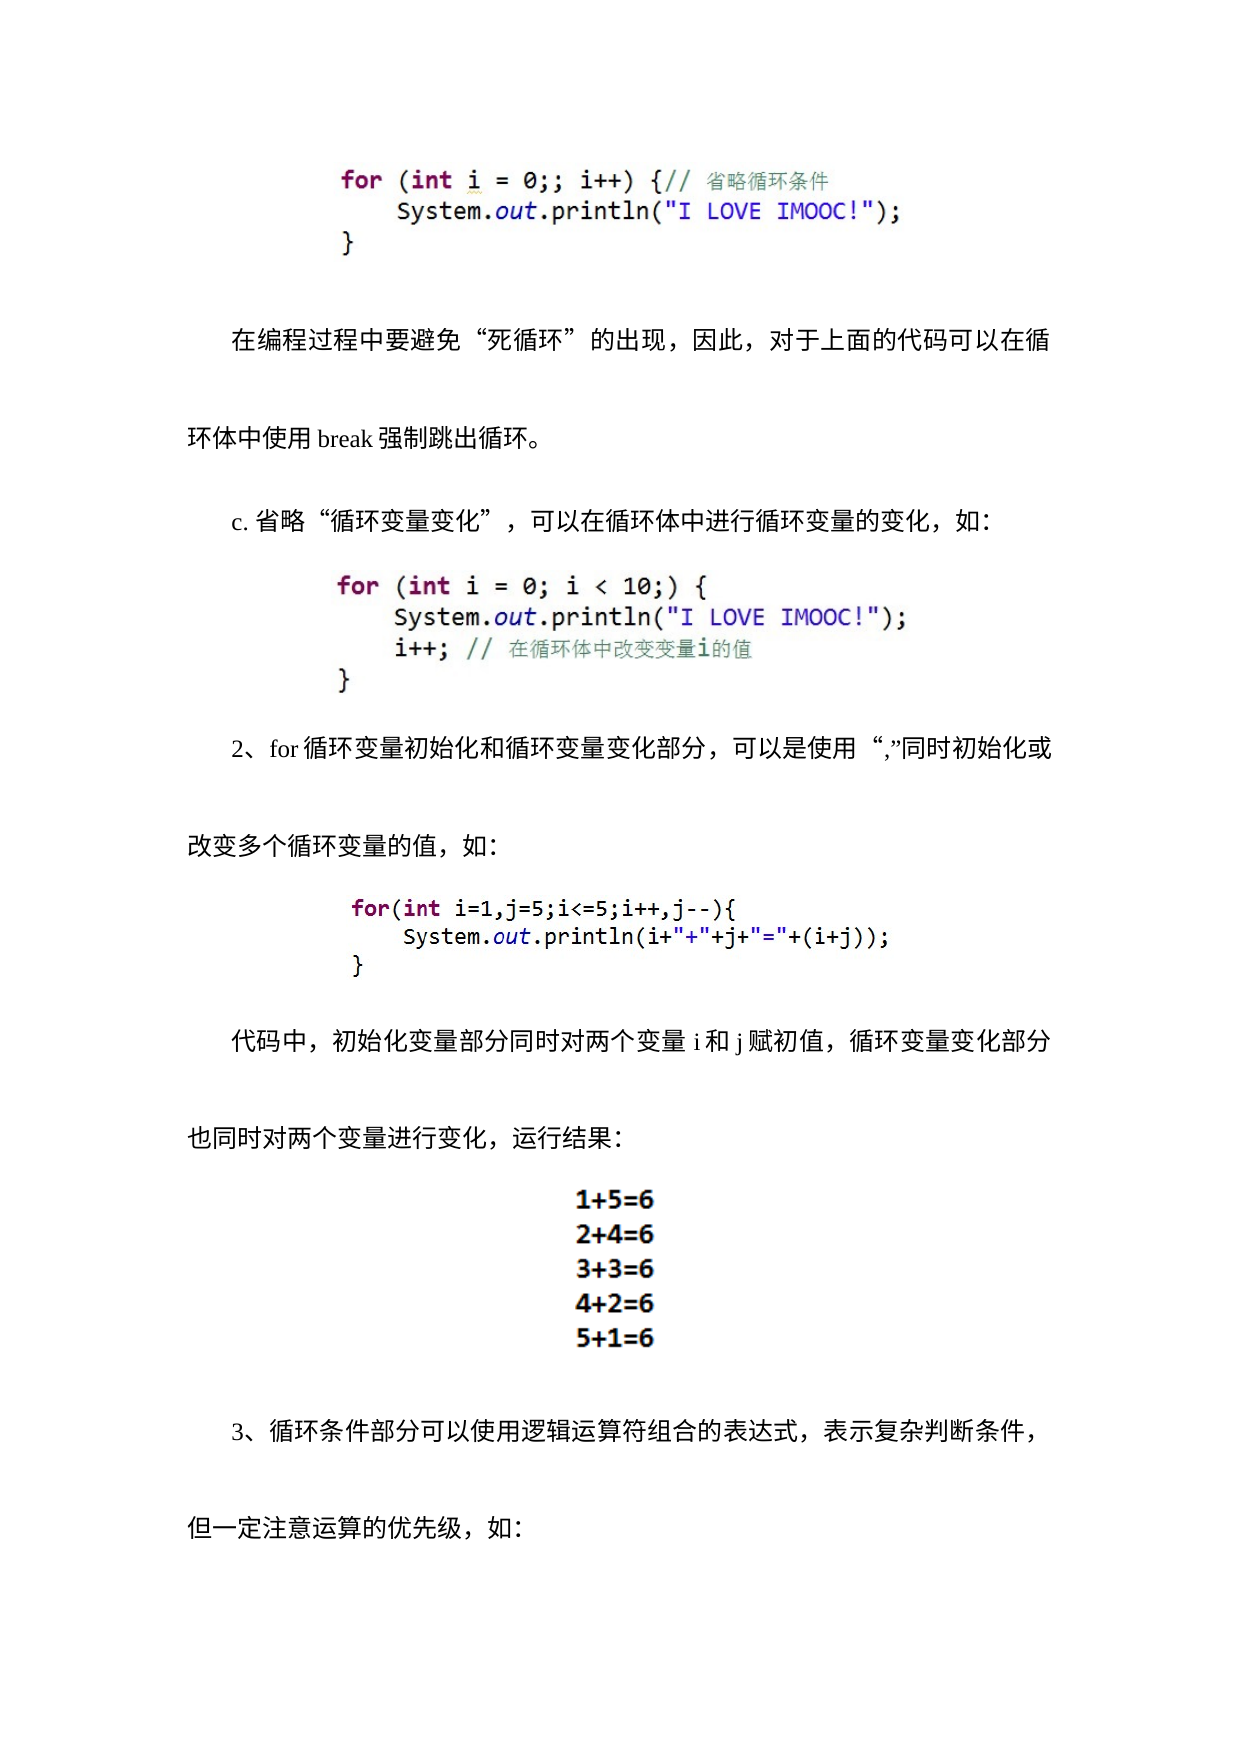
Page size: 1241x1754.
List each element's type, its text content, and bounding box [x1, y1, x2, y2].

picture [563, 1187, 678, 1363]
text 代码中，初始化变量部分同时对两个变量i和j赋初值，循环变量变化部分也同时对两个变量进行变化，运行结果： [187, 1007, 1053, 1169]
picture [333, 162, 907, 262]
picture [346, 895, 895, 980]
text c. 省略“循环变量变化”，可以在循环体中进行循环变量的变化，如： [187, 487, 1053, 552]
text 3、循环条件部分可以使用逻辑运算符组合的表达式，表示复杂判断条件，但一定注意运算的优先级，如： [187, 1397, 1053, 1559]
picture [330, 570, 910, 695]
text 在编程过程中要避免“死循环”的出现，因此，对于上面的代码可以在循环体中使用break强制跳出循环。 [187, 306, 1053, 469]
text 2、for循环变量初始化和循环变量变化部分，可以是使用“,”同时初始化或改变多个循环变量的值，如： [187, 714, 1053, 877]
